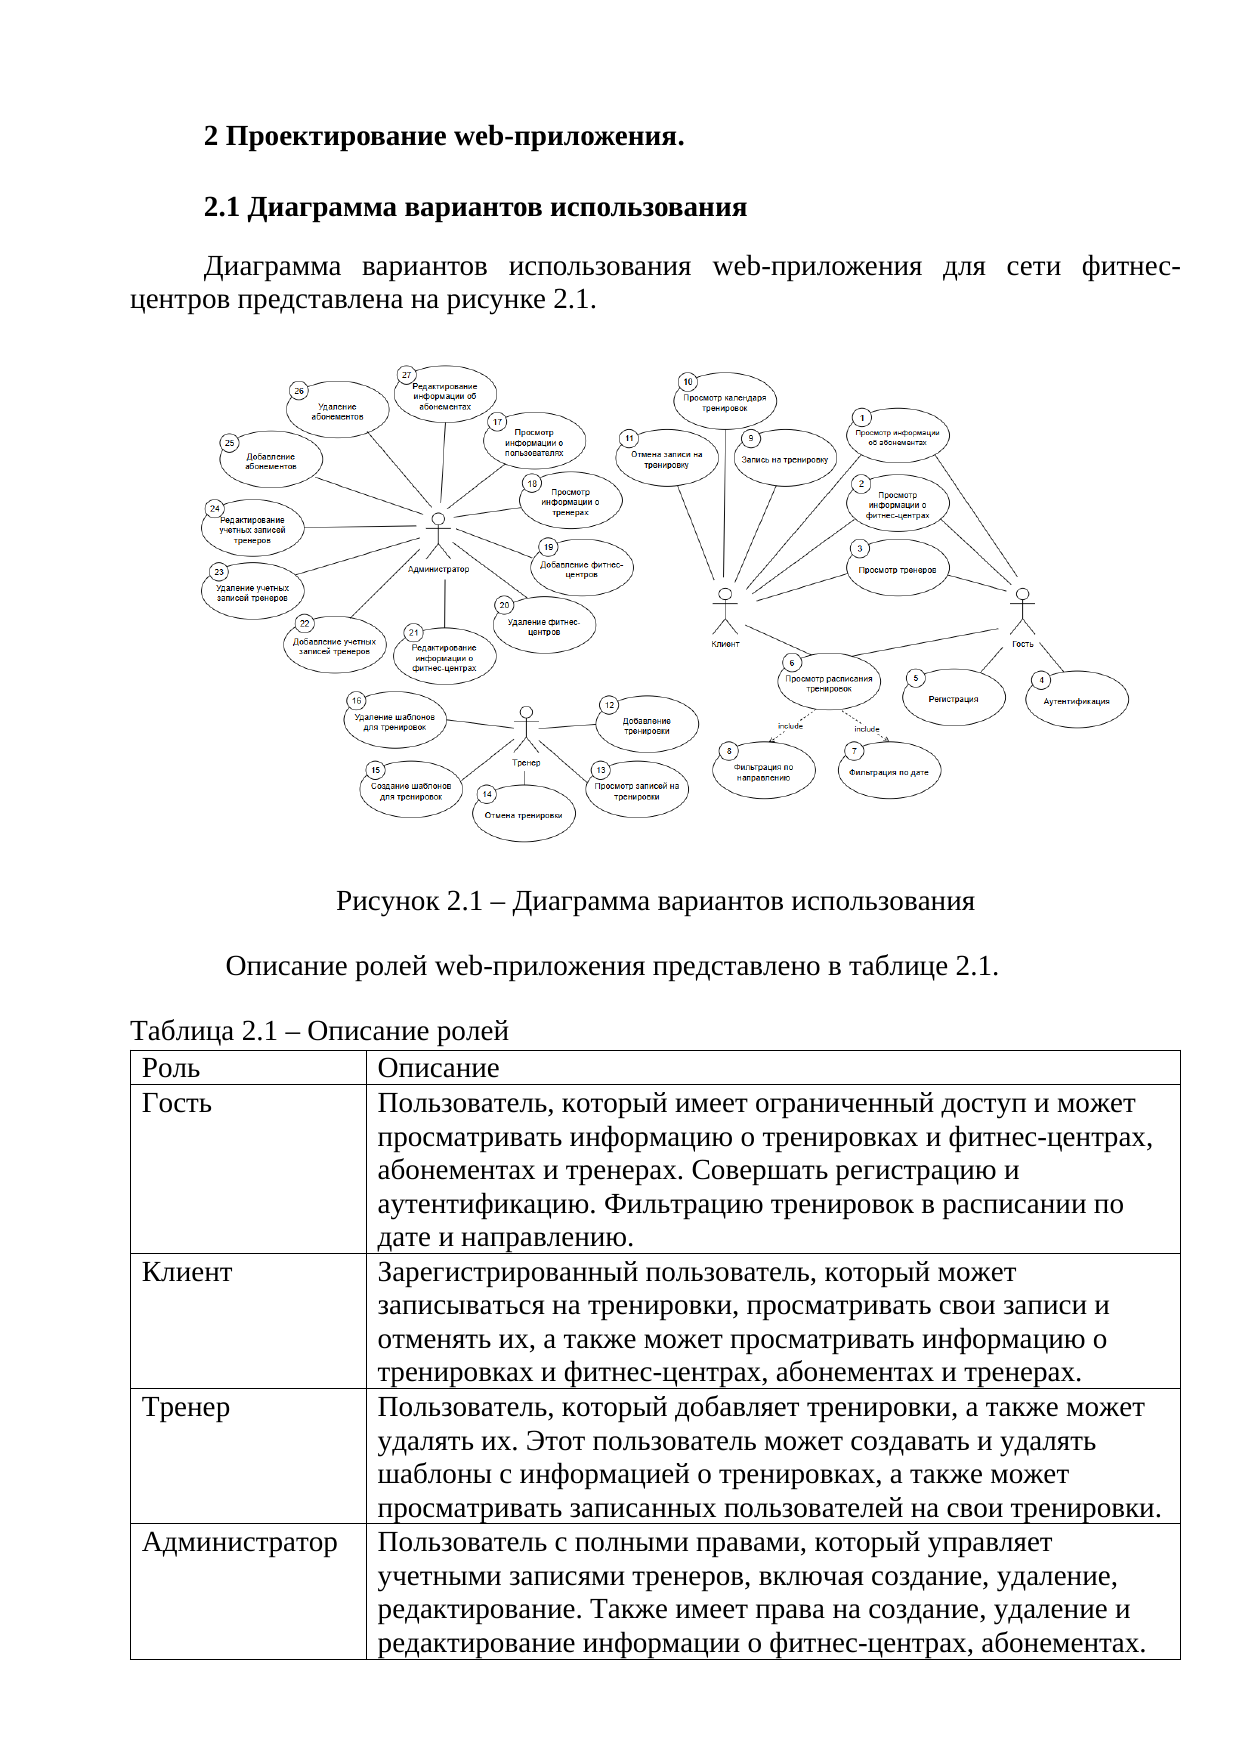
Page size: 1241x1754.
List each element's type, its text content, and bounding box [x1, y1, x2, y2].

table_header Роль [131, 1051, 366, 1084]
text Таблица 2.1 – Описание ролей [130, 1013, 1181, 1047]
table_cell Клиент [131, 1254, 366, 1388]
text 2 Проектирование web-приложения. [130, 118, 1181, 152]
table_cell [367, 1524, 1180, 1658]
table_cell Зарегистрированный пользователь, который может записываться на тренировки, просматривать свои записи и отменять их, а также может просматривать информацию о тренировках и фитнес-центрах, абонементах и тренерах. [367, 1254, 1180, 1388]
table_cell Администратор [131, 1524, 366, 1658]
text Рисунок 2.1 – Диаграмма вариантов использования [130, 883, 1181, 916]
picture [172, 348, 1139, 858]
text Диаграмма вариантов использования web-приложения для сети фитнес-центров представлена на рисунке 2.1. [130, 248, 1181, 315]
table_header Описание [367, 1051, 1180, 1084]
table_cell Пользователь, который добавляет тренировки, а также может удалять их. Этот пользователь может создавать и удалять шаблоны с информацией о тренировках, а также может просматривать записанных пользователей на свои тренировки. [367, 1389, 1180, 1523]
table_cell Тренер [131, 1389, 366, 1523]
text 2.1 Диаграмма вариантов использования [130, 189, 1181, 223]
table_cell Пользователь, который имеет ограниченный доступ и может просматривать информацию о тренировках и фитнес-центрах, абонементах и тренерах. Совершать регистрацию и аутентификацию. Фильтрацию тренировок в расписании по дате и направлению. [367, 1085, 1180, 1253]
table_cell Гость [131, 1085, 366, 1253]
text Описание ролей web-приложения представлено в таблице 2.1. [130, 948, 1181, 982]
